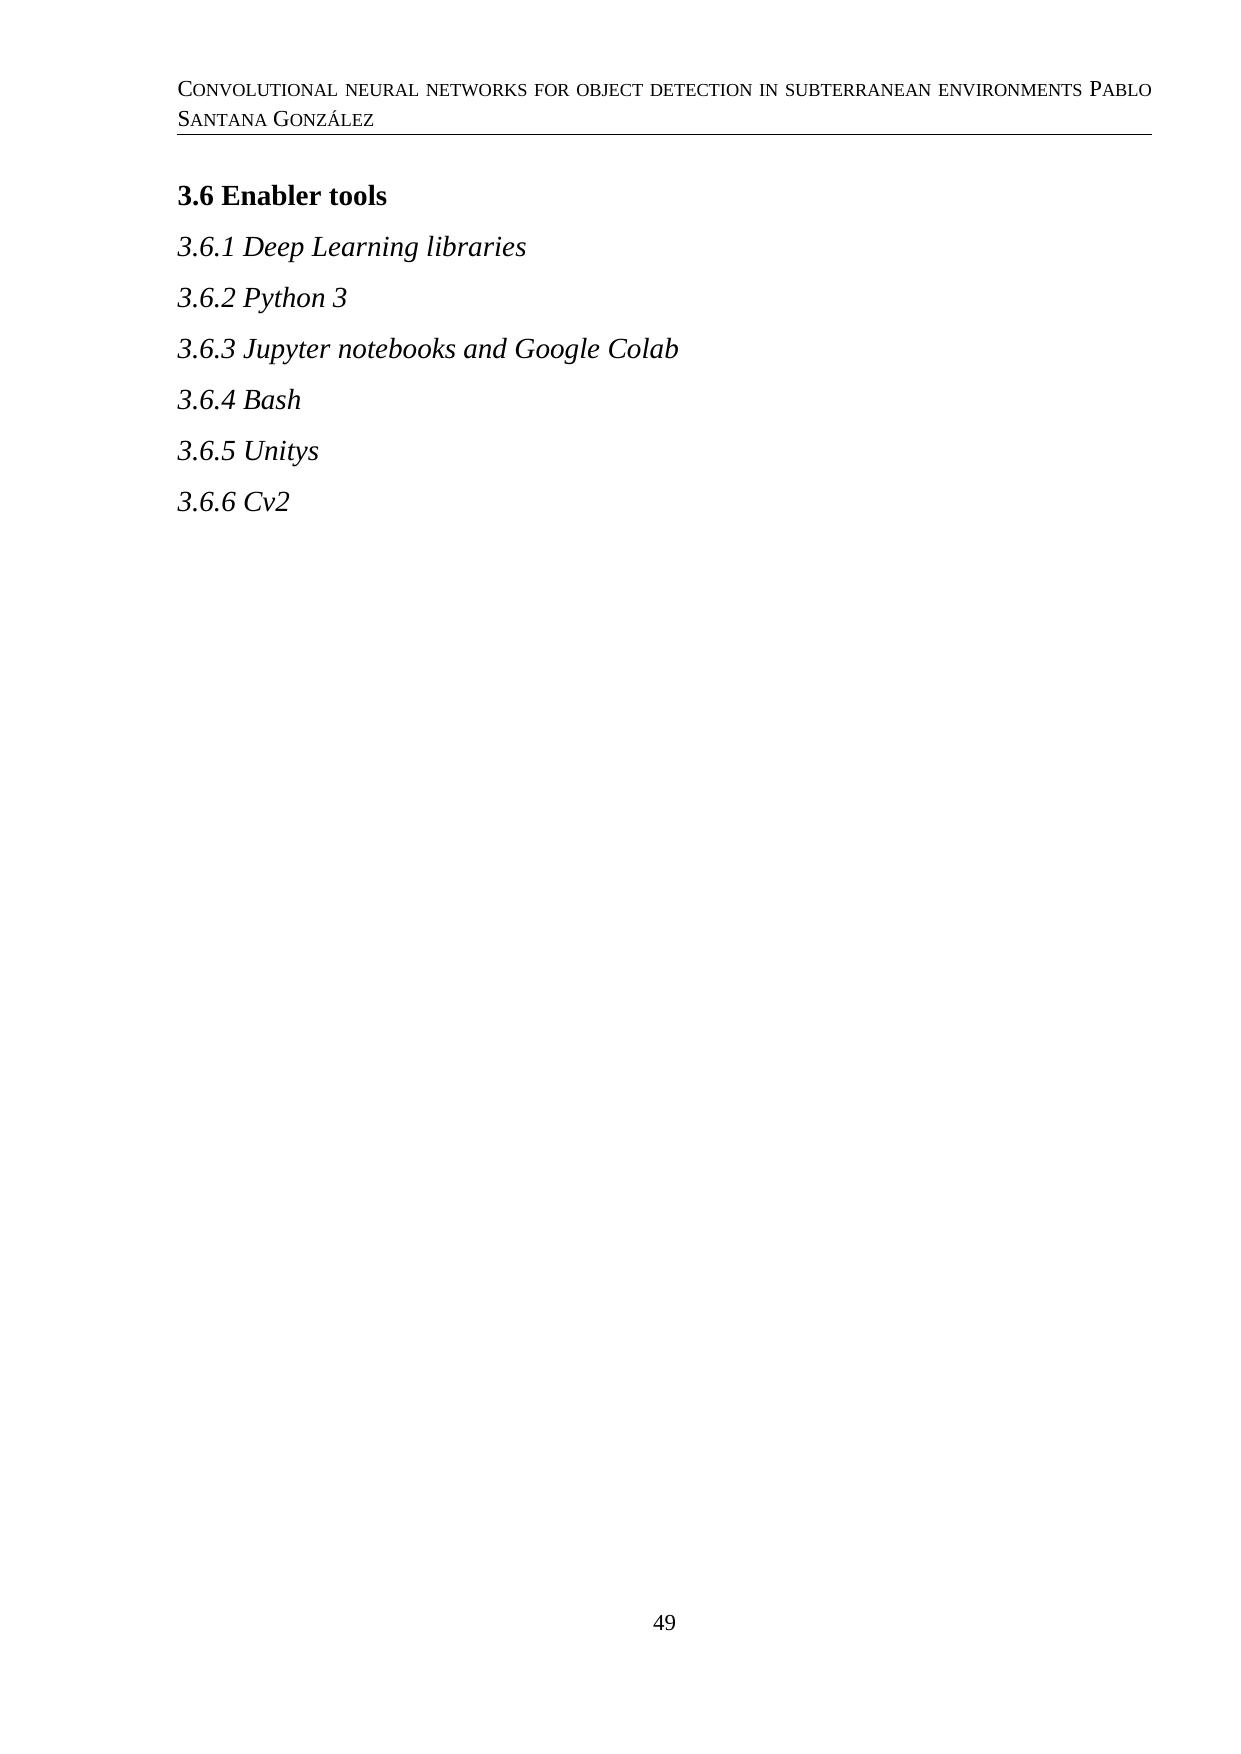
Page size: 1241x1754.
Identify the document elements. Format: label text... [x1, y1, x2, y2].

subtitle Cv2 [177, 484, 1152, 518]
subtitle Jupyter notebooks and Google Colab [177, 331, 1152, 364]
subtitle Bash [177, 382, 1152, 416]
subtitle Enabler tools [177, 178, 1152, 211]
subtitle Python 3 [177, 280, 1152, 313]
subtitle Unitys [177, 433, 1152, 467]
subtitle Deep Learning libraries [177, 229, 1152, 262]
